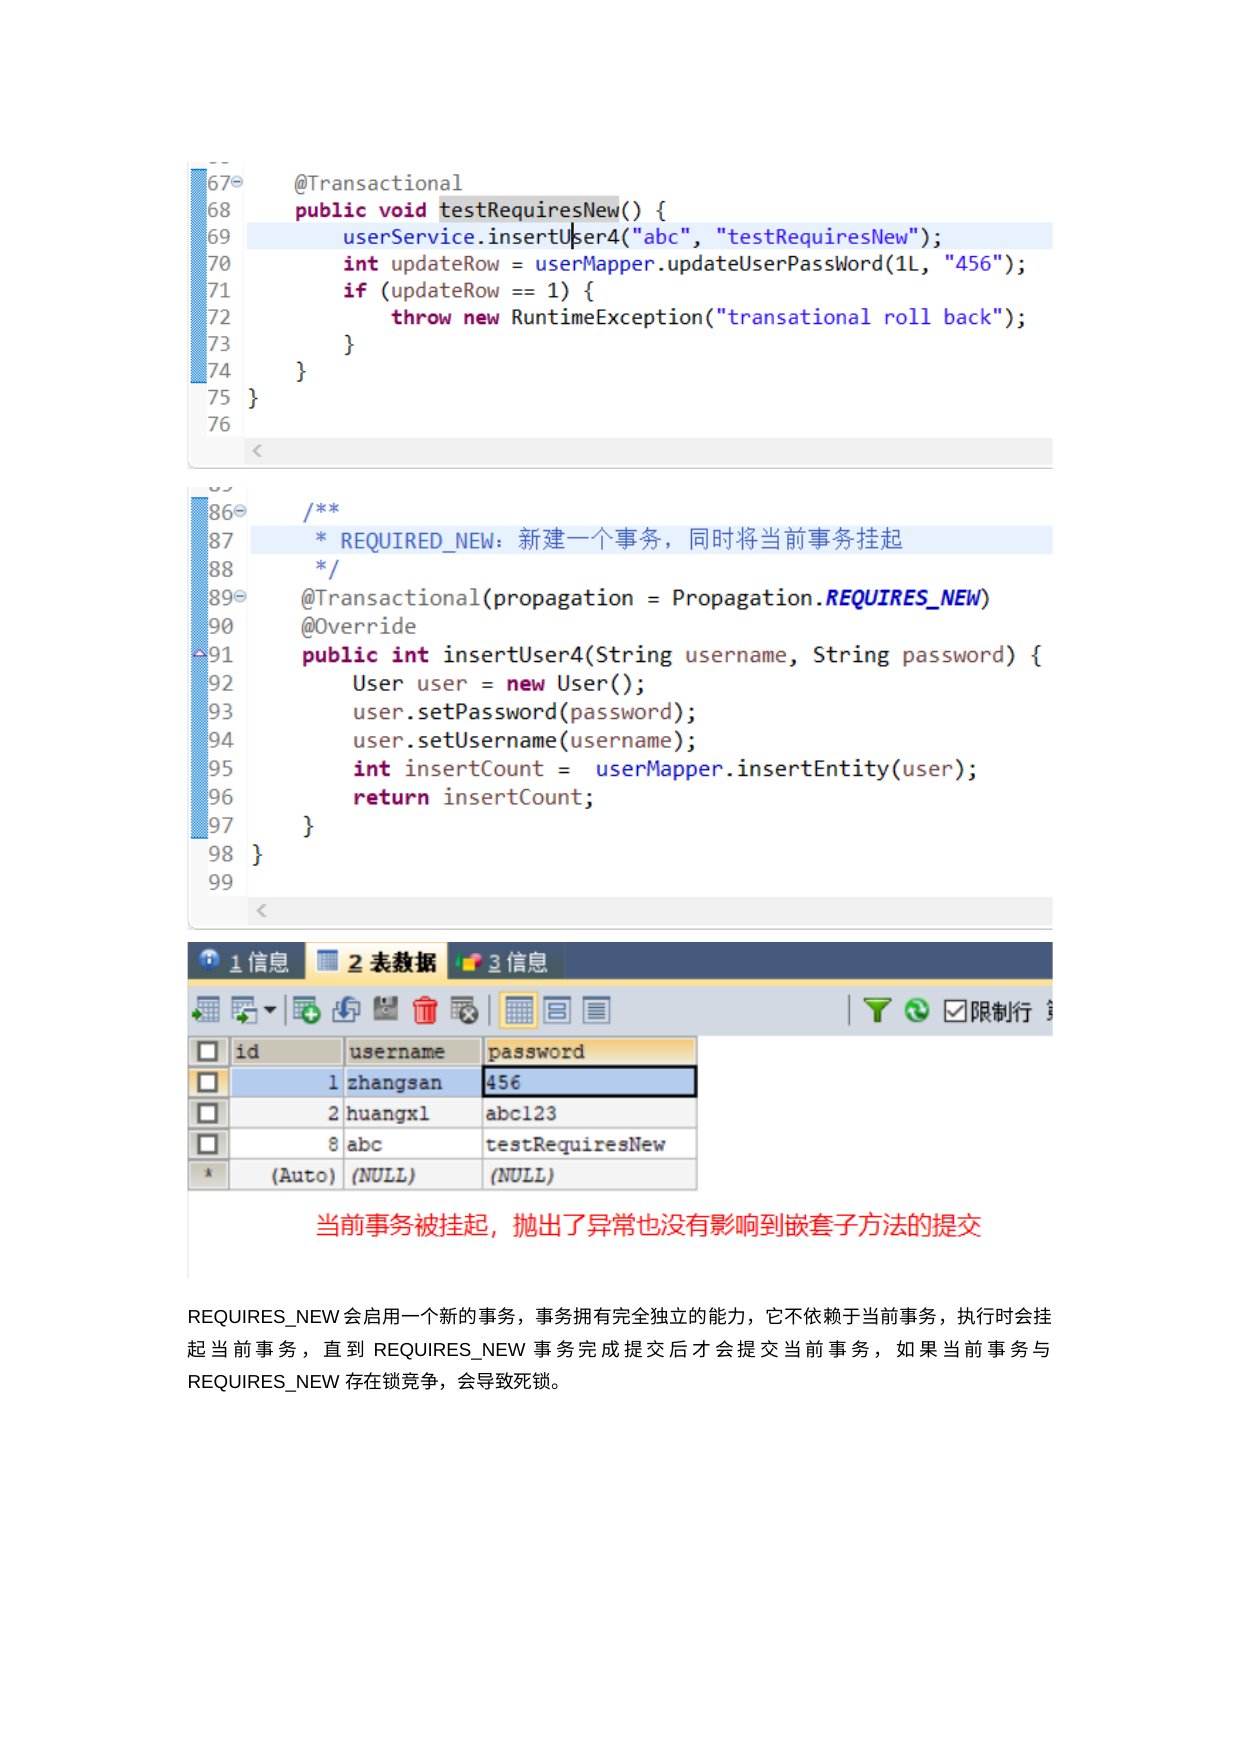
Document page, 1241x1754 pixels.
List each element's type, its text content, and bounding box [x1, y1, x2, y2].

picture [187, 162, 1053, 469]
text REQUIRES_NEW会启用一个新的事务，事务拥有完全独立的能力，它不依赖于当前事务，执行时会挂起当前事务，直到REQUIRES_NEW事务完成提交后才会提交当前事务，如果当前事务与REQUIRES_NEW 存在锁竞争，会导致死锁。 [187, 1299, 1053, 1397]
picture [187, 942, 1053, 1278]
picture [187, 487, 1053, 930]
